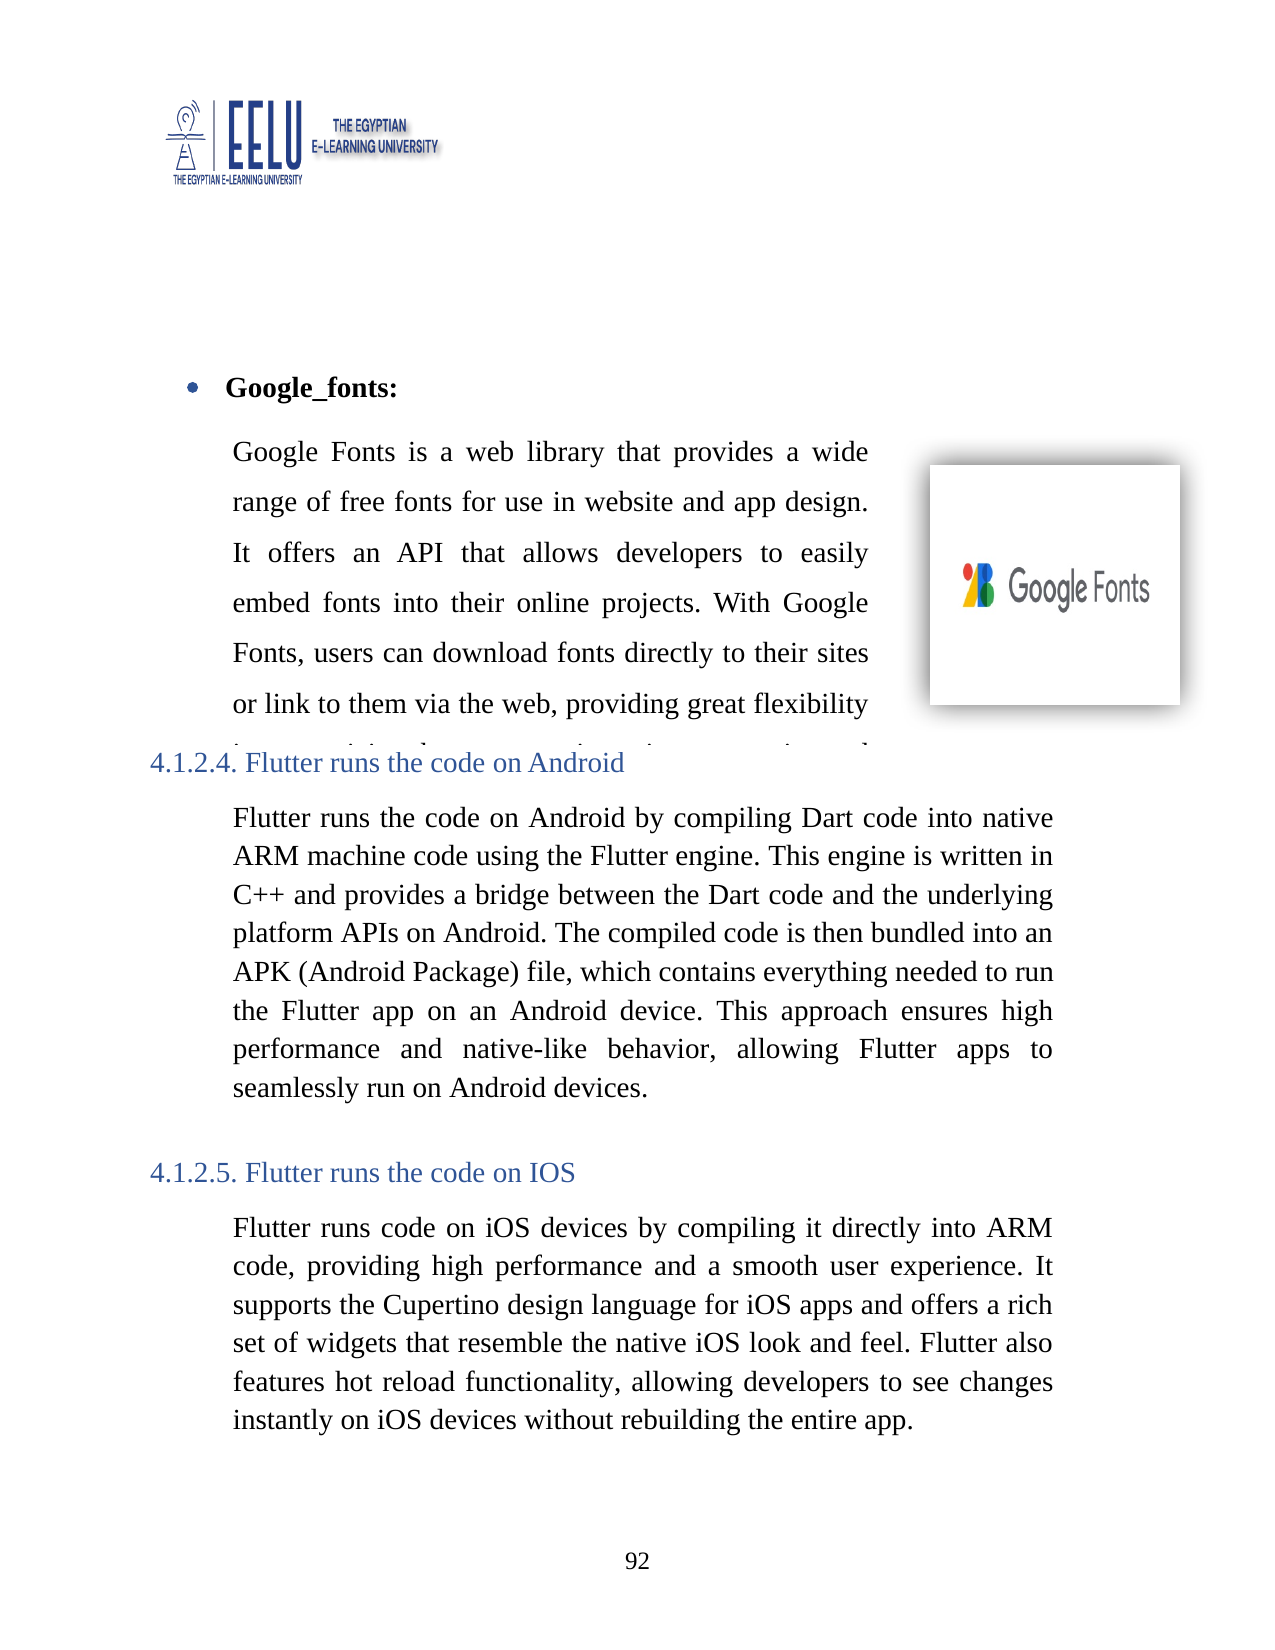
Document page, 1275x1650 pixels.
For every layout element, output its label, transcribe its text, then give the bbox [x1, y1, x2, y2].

text Flutter runs the code on Android by compiling Dart code into native ARM machine code using the Flutter engine. This engine is written in C++ and provides a bridge between the Dart code and the underlying platform APIs on Android. The compiled code is then bundled into an APK (Android Package) file, which contains everything needed to run the Flutter app on an Android device. This approach ensures high performance and native-like behavior, allowing Flutter apps to seamlessly run on Android devices. [233, 800, 1054, 1103]
picture [930, 465, 1180, 705]
subtitle 4.1.2.5. Flutter runs the code on IOS [150, 1155, 1125, 1189]
subtitle 4.1.2.4. Flutter runs the code on Android [150, 746, 1125, 779]
list Google_fonts: [187, 370, 1054, 404]
picture [150, 75, 444, 188]
text Flutter runs code on iOS devices by compiling it directly into ARM code, providing high performance and a smooth user experience. It supports the Cupertino design language for iOS apps and offers a rich set of widgets that resemble the native iOS look and feel. Flutter also features hot reload functionality, allowing developers to see changes instantly on iOS devices without rebuilding the entire app. [233, 1210, 1054, 1436]
